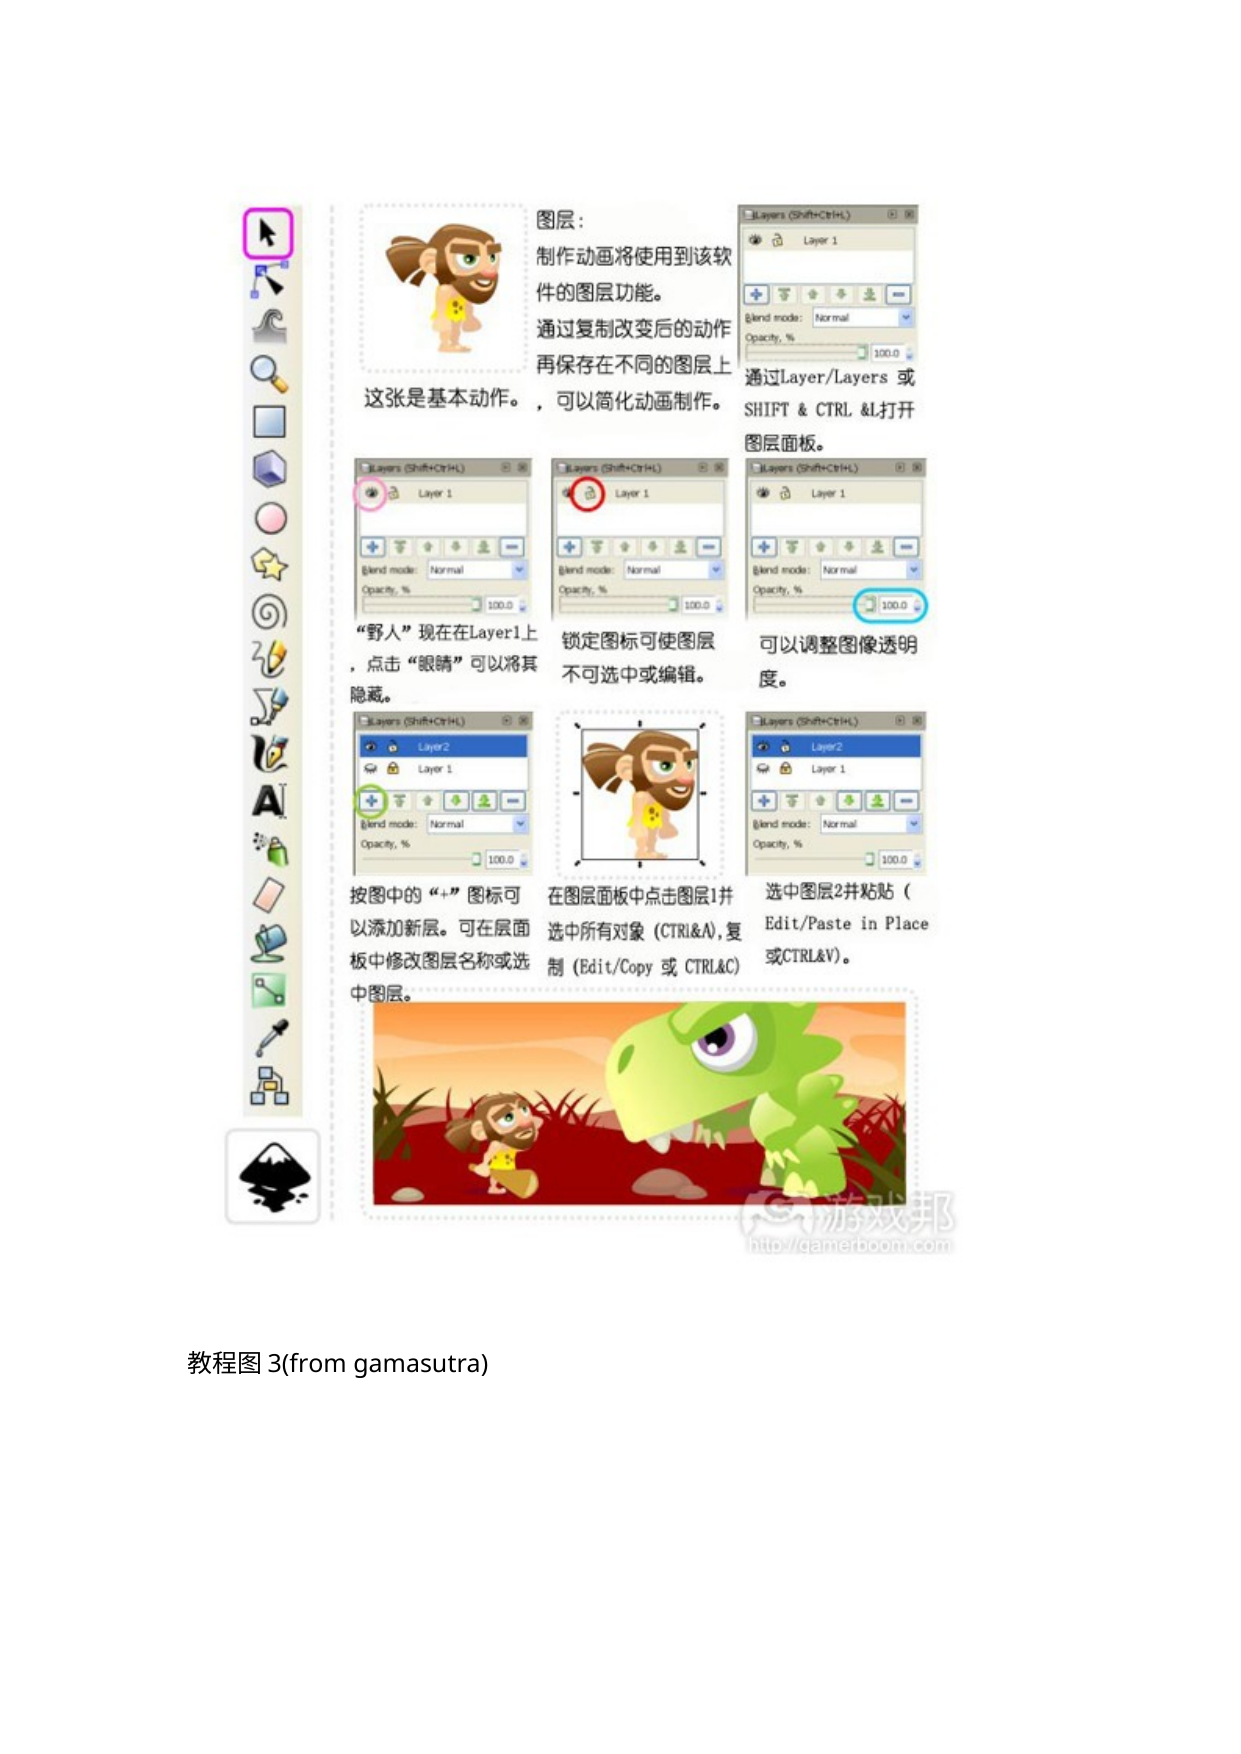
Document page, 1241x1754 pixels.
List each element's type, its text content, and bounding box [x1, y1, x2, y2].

text 教程图3(from gamasutra) [187, 1329, 1053, 1394]
picture [187, 162, 969, 1269]
